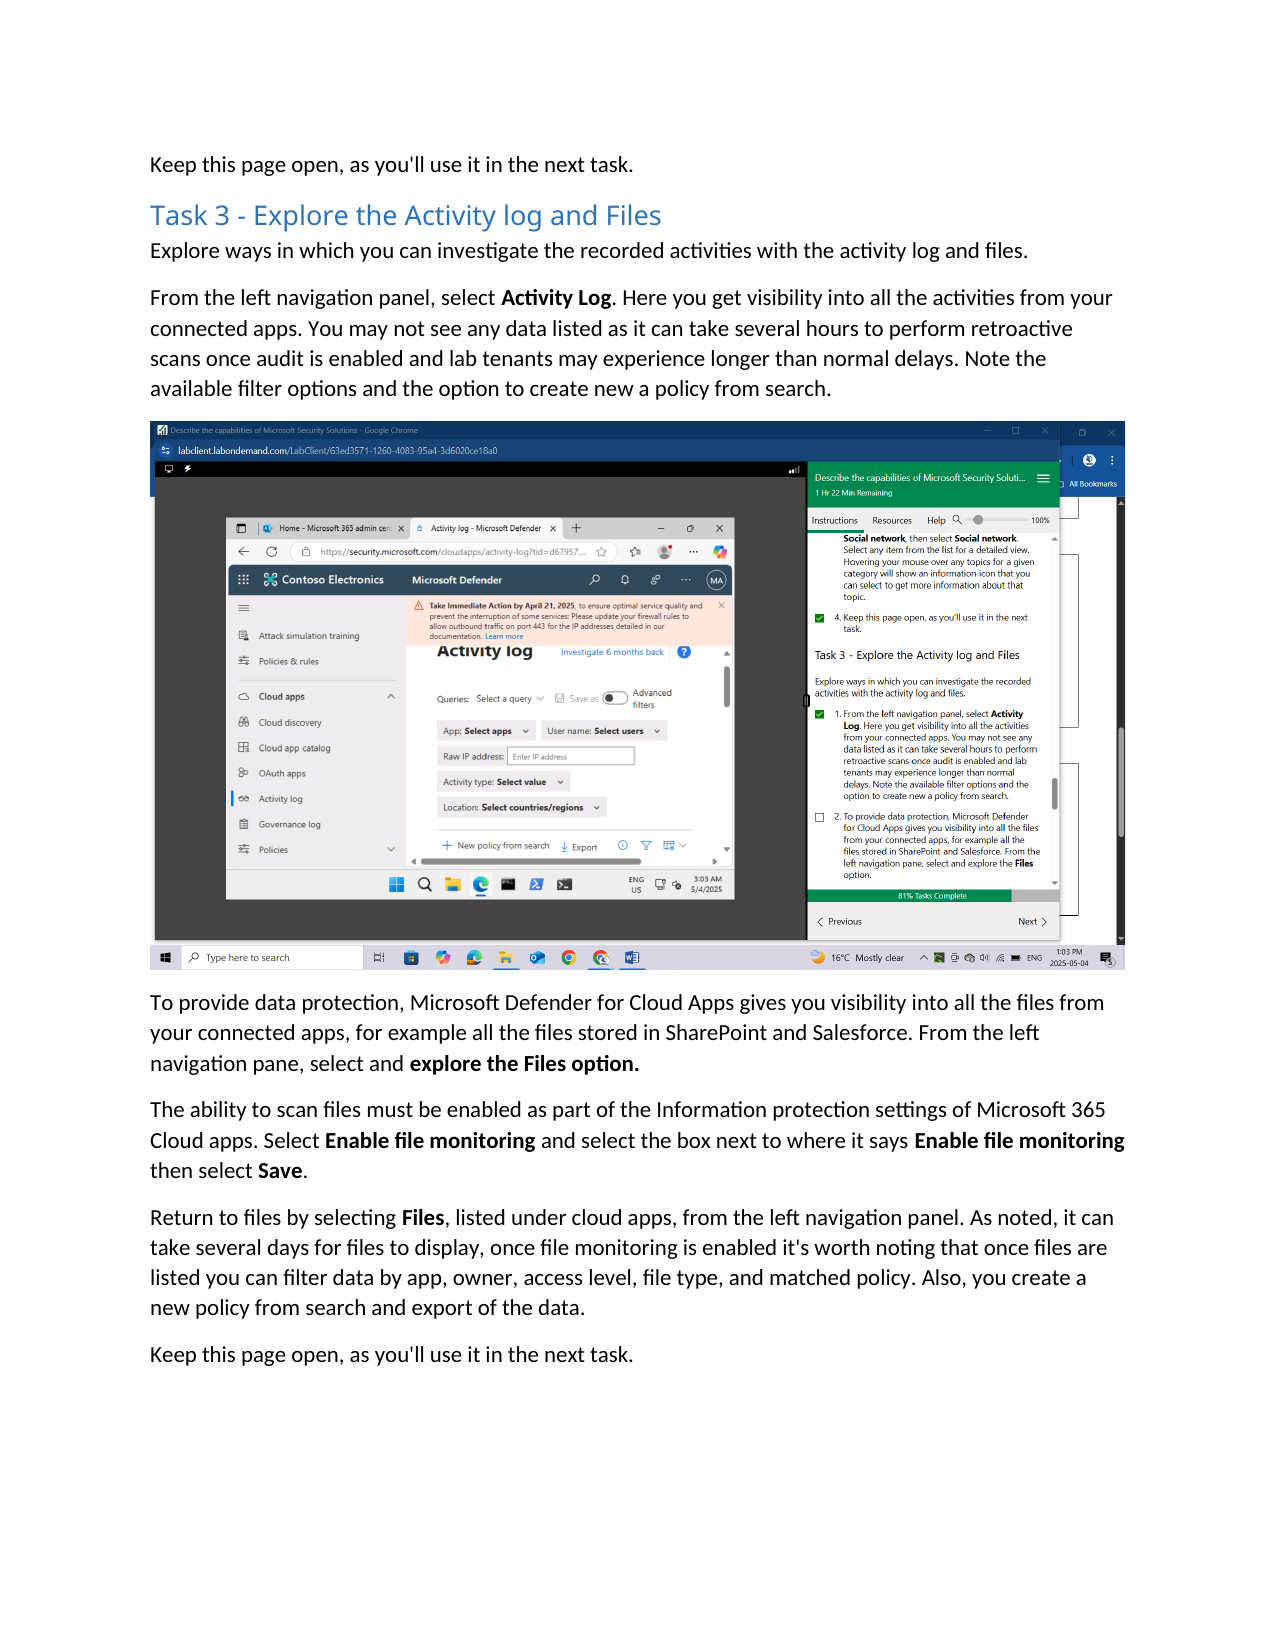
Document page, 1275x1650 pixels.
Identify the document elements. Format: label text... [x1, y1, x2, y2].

text Return to files by selecting Files, listed under cloud apps, from the left navigation panel. As noted, it can take several days for files to display, once file monitoring is enabled it's worth noting that once files are listed you can filter data by app, owner, access level, file type, and matched policy. Also, you create a new policy from search and export of the data. [150, 1203, 1125, 1322]
text Explore ways in which you can investigate the recorded activities with the activity log and files. [150, 237, 1125, 265]
text Keep this page open, as you'll use it in the next task. [150, 1340, 1125, 1368]
text The ability to scan files must be enabled as part of the Information protection settings of Microsoft 365 Cloud apps. Select Enable file monitoring and select the box next to where it says Enable file monitoring then select Save. [150, 1096, 1125, 1184]
subtitle Task 3 - Explore the Activity log and Files [150, 197, 1125, 234]
text From the left navigation panel, select Activity Log. Here you get visibility into all the activities from your connected apps. You may not see any data listed as it can take several hours to perform retroactive scans once audit is enabled and lab tenants may experience longer than normal delays. Note the available filter options and the option to create new a policy from search. [150, 283, 1125, 402]
text Keep this page open, as you'll use it in the next task. [150, 150, 1125, 178]
text To provide data protection, Microsoft Defender for Cloud Apps gives you visibility into all the files from your connected apps, for example all the files stored in SharePoint and Salesforce. From the left navigation pane, select and explore the Files option. [150, 988, 1125, 1077]
picture [150, 421, 1125, 970]
